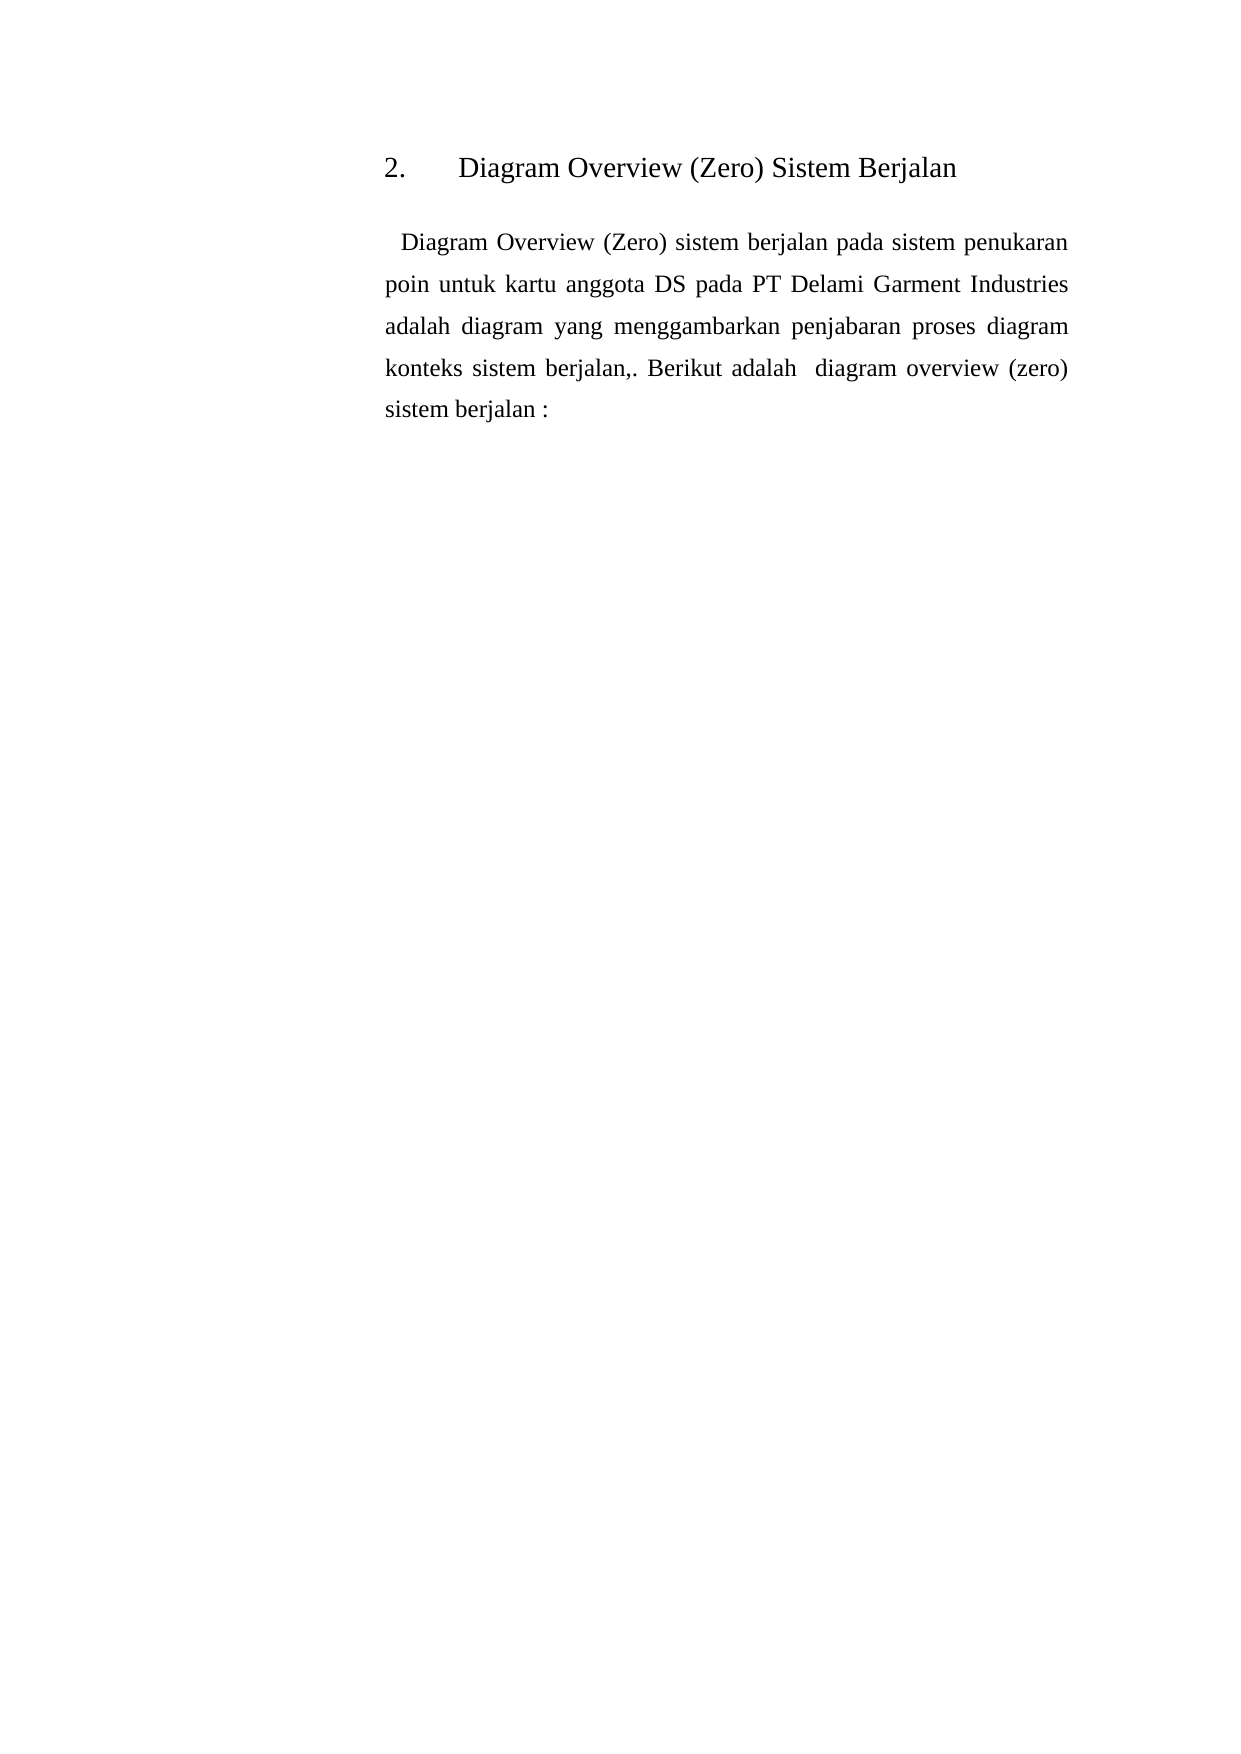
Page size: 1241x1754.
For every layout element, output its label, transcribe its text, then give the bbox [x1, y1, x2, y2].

text Diagram Overview (Zero) sistem berjalan pada sistem penukaran poin untuk kartu anggota DS pada PT Delami Garment Industries adalah diagram yang menggambarkan penjabaran proses diagram konteks sistem berjalan,. Berikut adalah diagram overview (zero) sistem berjalan : [384, 227, 1069, 423]
list Diagram Overview (Zero) Sistem Berjalan [384, 150, 1100, 183]
